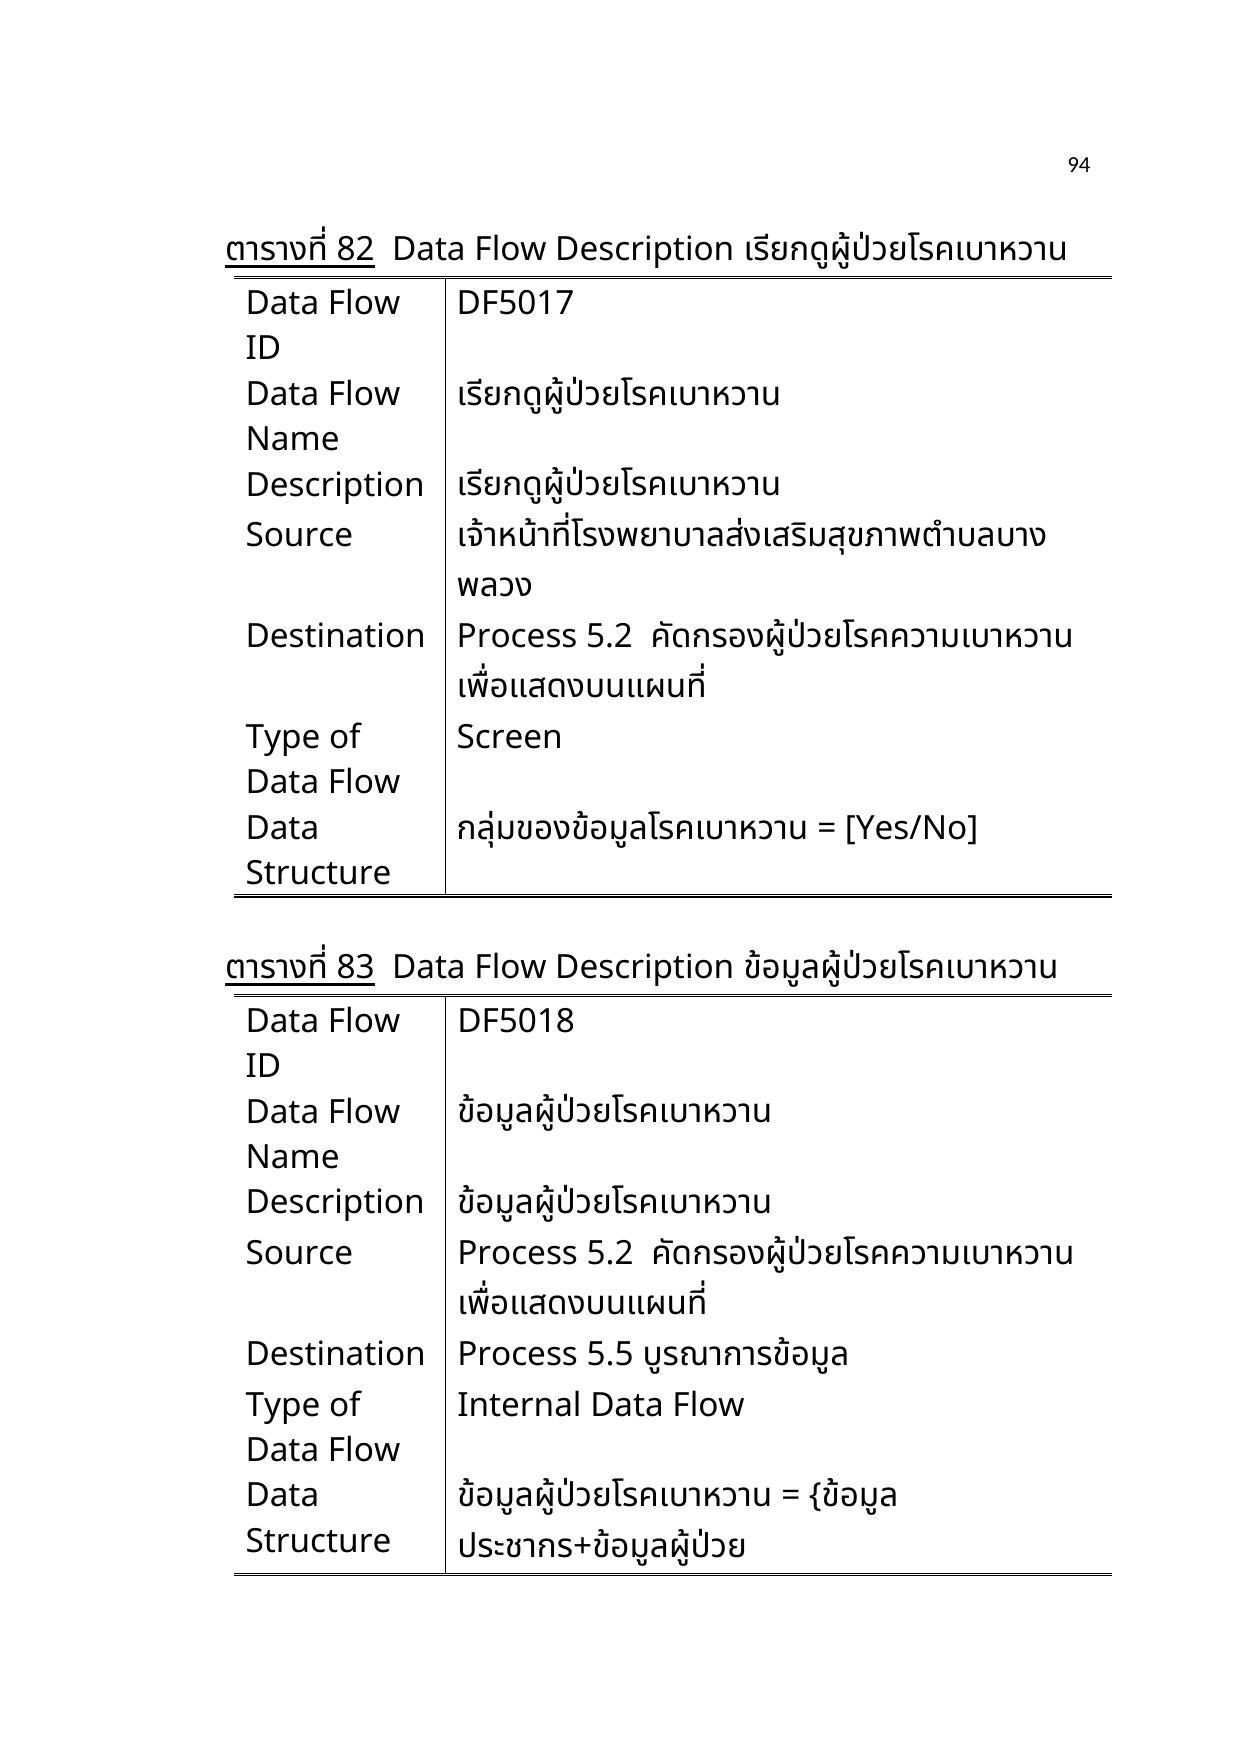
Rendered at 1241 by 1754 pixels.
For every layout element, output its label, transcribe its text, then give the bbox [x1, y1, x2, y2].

table_cell Data Flow Name [234, 1088, 445, 1178]
table_cell Process 5.2 คัดกรองผู้ป่วยโรคความเบาหวานเพื่อแสดงบนแผนที่ [446, 1229, 1112, 1330]
table_header Data Flow ID [234, 997, 445, 1087]
table_cell Data Flow Name [234, 370, 445, 460]
table_cell ข้อมูลผู้ป่วยโรคเบาหวาน [446, 1178, 1112, 1229]
table_cell Type of Data Flow [234, 713, 445, 803]
table_cell Description [234, 460, 445, 511]
table_cell Screen [446, 713, 1112, 803]
table_cell Data Structure [234, 1471, 445, 1572]
table_cell ข้อมูลผู้ป่วยโรคเบาหวาน [446, 1088, 1112, 1178]
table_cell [446, 1471, 1112, 1572]
table_cell เจ้าหน้าที่โรงพยาบาลส่งเสริมสุขภาพตำบลบางพลวง [446, 511, 1112, 612]
table_cell Destination [234, 1330, 445, 1380]
table_cell Process 5.2 คัดกรองผู้ป่วยโรคความเบาหวานเพื่อแสดงบนแผนที่ [446, 612, 1112, 713]
table_cell Source [234, 1229, 445, 1330]
text ตารางที่ 83 Data Flow Description ข้อมูลผู้ป่วยโรคเบาหวาน [225, 943, 1090, 993]
table_header Data Flow ID [234, 279, 445, 369]
table_cell เรียกดูผู้ป่วยโรคเบาหวาน [446, 460, 1112, 511]
table_cell Destination [234, 612, 445, 713]
table_cell Process 5.5 บูรณาการข้อมูล [446, 1330, 1112, 1380]
text ตารางที่ 82 Data Flow Description เรียกดูผู้ป่วยโรคเบาหวาน [225, 225, 1090, 276]
table_cell กลุ่มของข้อมูลโรคเบาหวาน = [Yes/No] [446, 804, 1112, 894]
table_header DF5017 [446, 279, 1112, 369]
table_cell เรียกดูผู้ป่วยโรคเบาหวาน [446, 370, 1112, 460]
table_cell Data Structure [234, 804, 445, 894]
table_cell Description [234, 1178, 445, 1229]
table_cell Source [234, 511, 445, 612]
table_header DF5018 [446, 997, 1112, 1087]
table_cell Type of Data Flow [234, 1380, 445, 1471]
table_cell Internal Data Flow [446, 1380, 1112, 1471]
